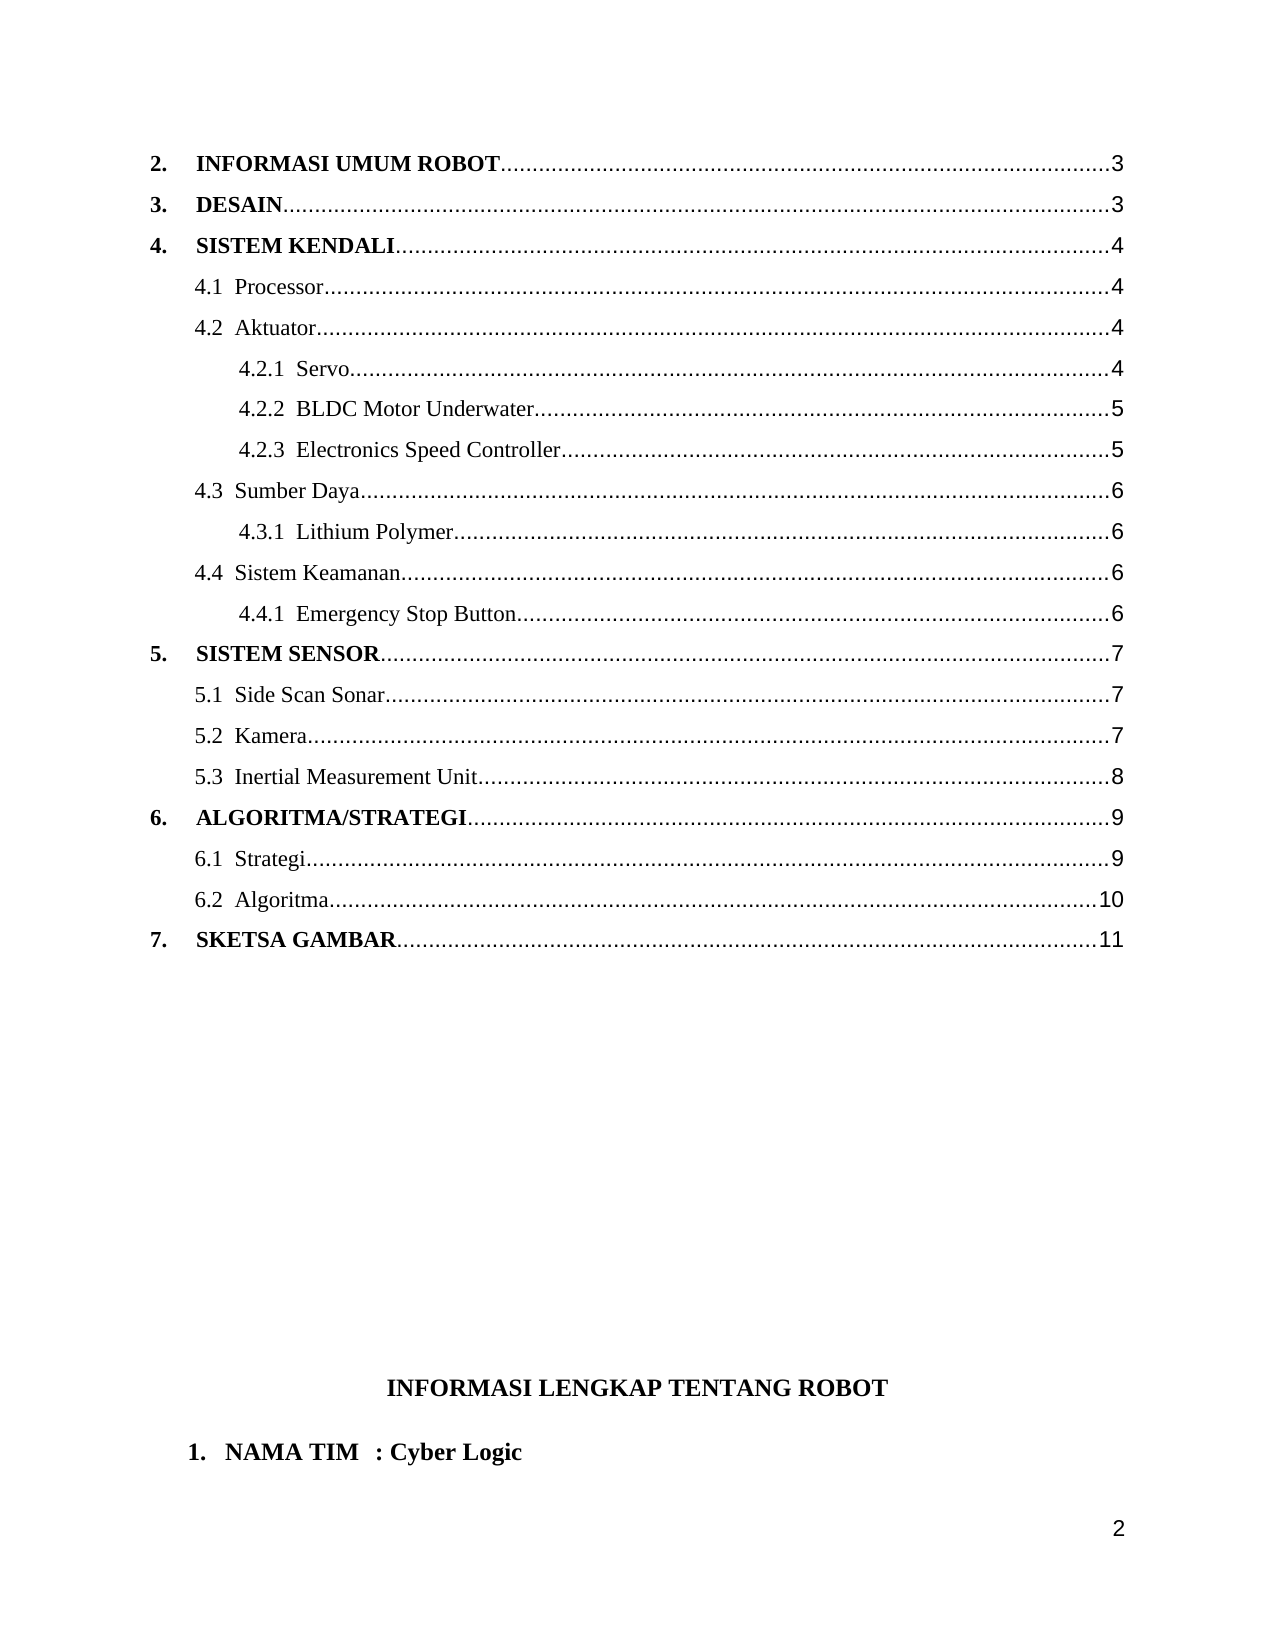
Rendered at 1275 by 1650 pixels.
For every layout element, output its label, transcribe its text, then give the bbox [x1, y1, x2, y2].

subtitle NAMA TIM : Cyber Logic [187, 1437, 1125, 1465]
text INFORMASI LENGKAP TENTANG ROBOT [150, 1373, 1125, 1401]
